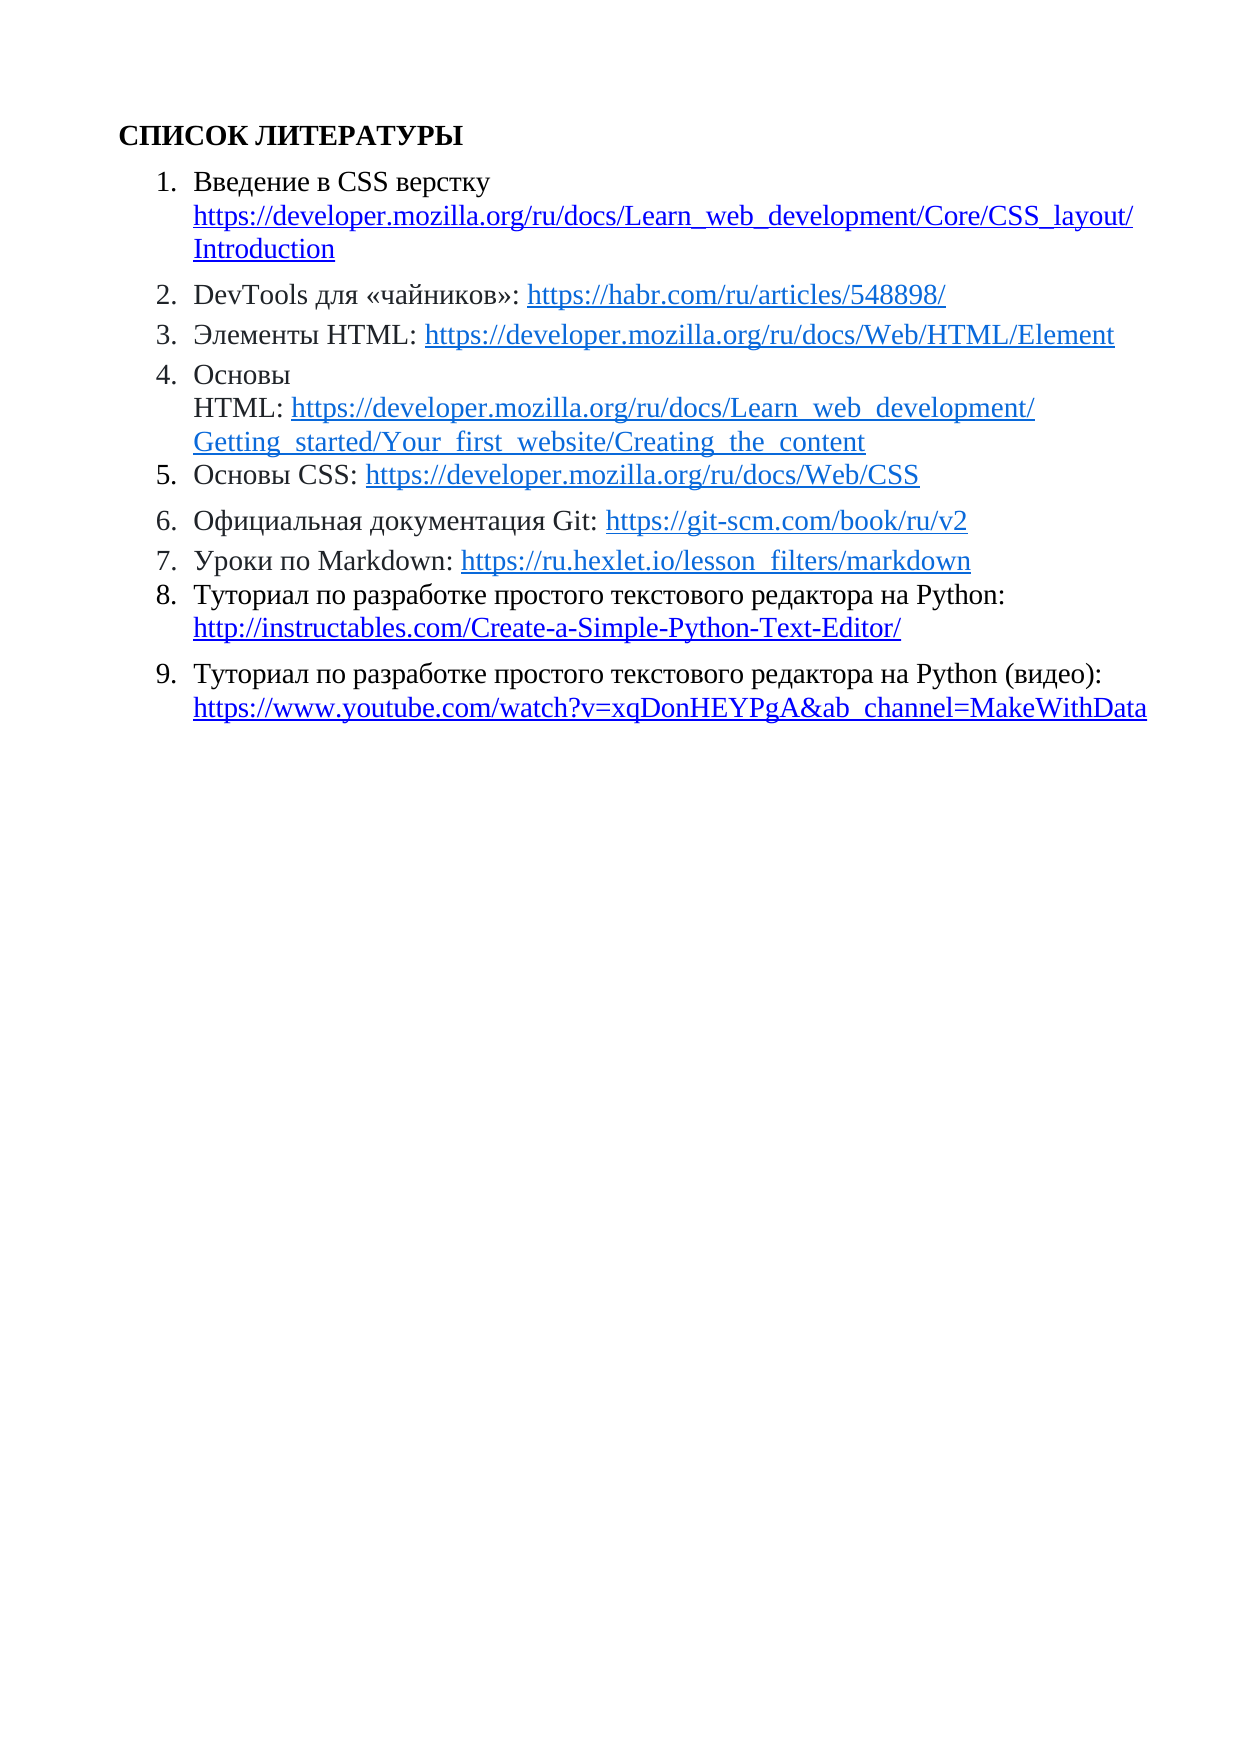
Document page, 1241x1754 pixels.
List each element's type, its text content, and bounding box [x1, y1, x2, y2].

text СПИСОК ЛИТЕРАТУРЫ [118, 118, 1152, 152]
list DevTools для «чайников»: https://habr.com/ru/articles/548898/ [156, 277, 1152, 311]
list Основы HTML: https://developer.mozilla.org/ru/docs/Learn_web_development/Getting_started/Your_first_website/Creating_the_content [156, 357, 1152, 457]
list Введение в CSS верстку https://developer.mozilla.org/ru/docs/Learn_web_development/Core/CSS_layout/Introduction [156, 164, 1152, 265]
list Основы CSS: https://developer.mozilla.org/ru/docs/Web/CSS [156, 457, 1152, 491]
list Туториал по разработке простого текстового редактора на Python (видео): https://www.youtube.com/watch?v=xqDonHEYPgA&ab_channel=MakeWithData [156, 656, 1152, 723]
list Элементы HTML: https://developer.mozilla.org/ru/docs/Web/HTML/Element [156, 317, 1152, 351]
list Уроки по Markdown: https://ru.hexlet.io/lesson_filters/markdown [156, 543, 1152, 577]
list Туториал по разработке простого текстового редактора на Python: http://instructables.com/Create-a-Simple-Python-Text-Editor/ [156, 577, 1152, 644]
list Официальная документация Git: https://git-scm.com/book/ru/v2 [156, 503, 1152, 537]
